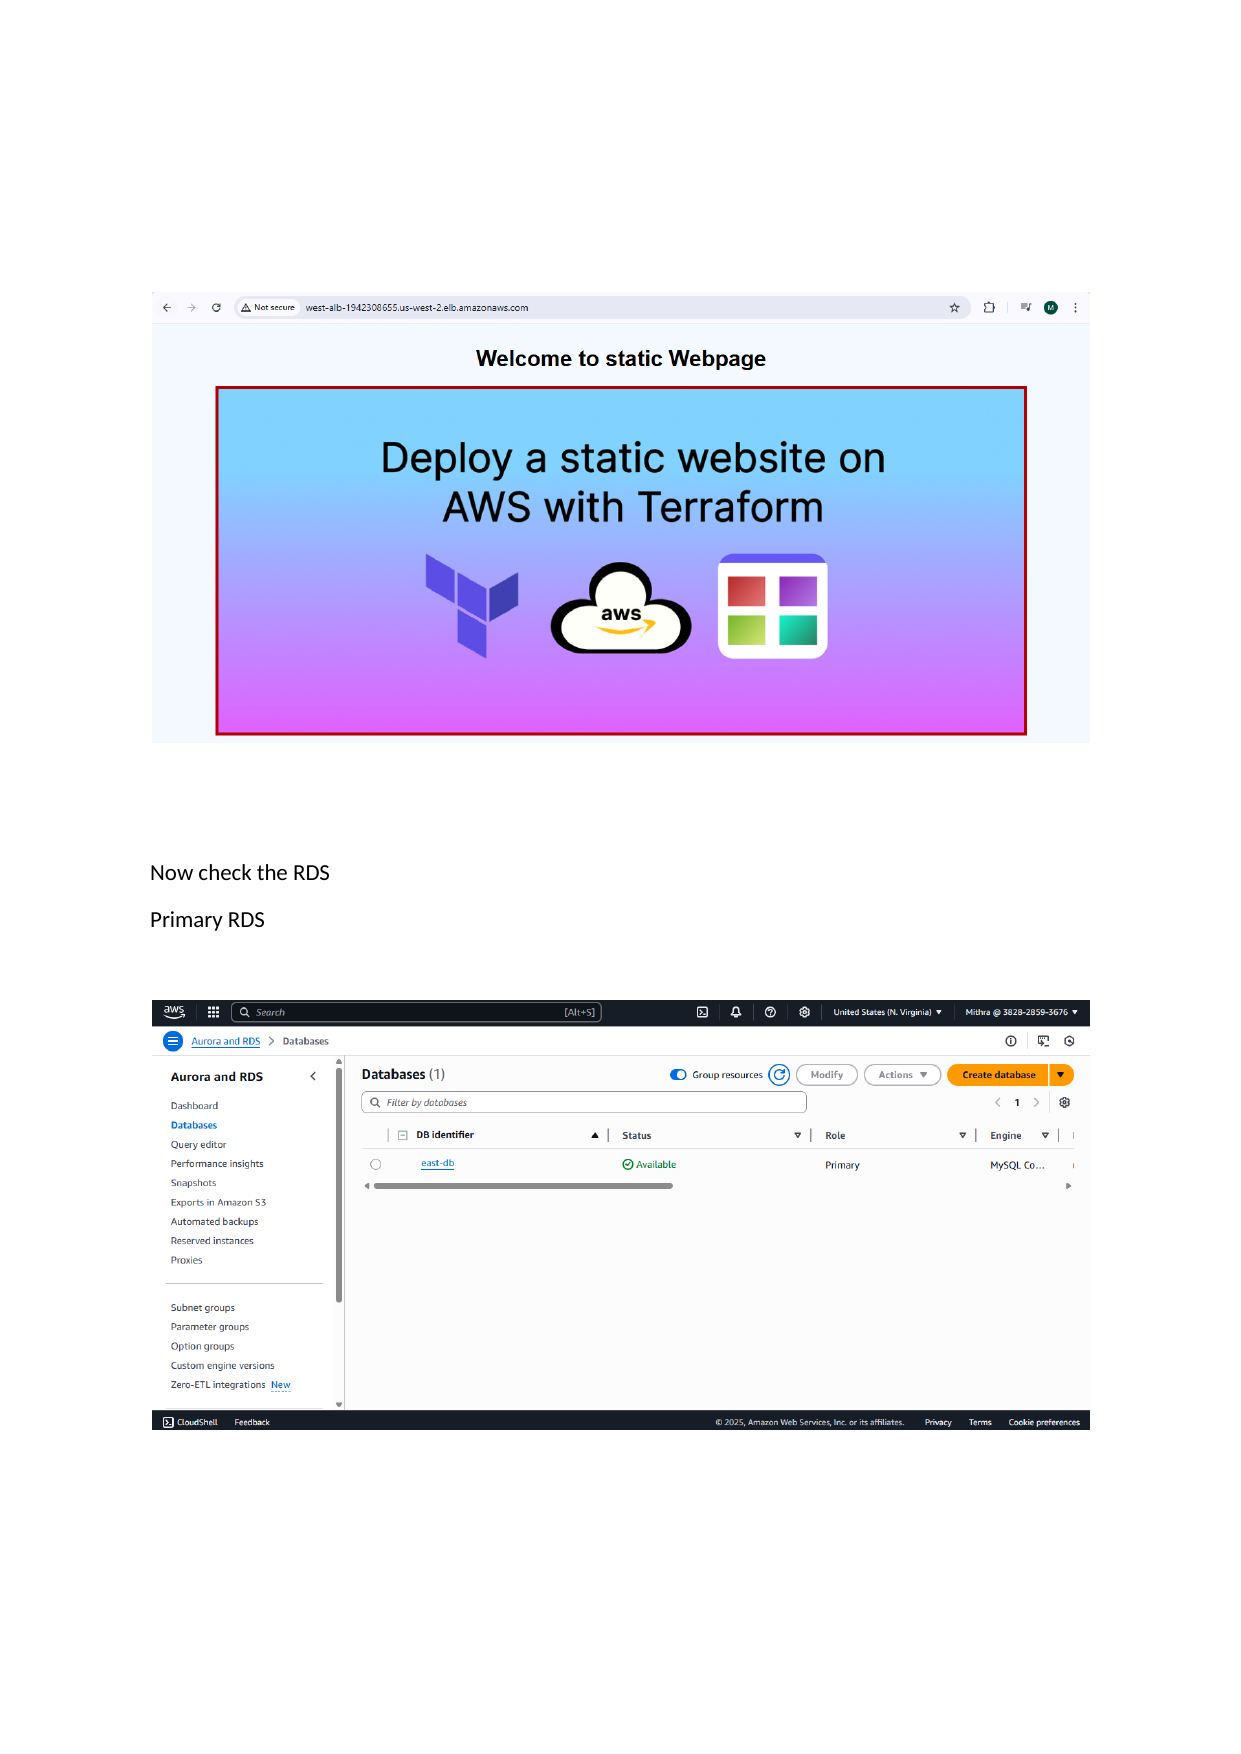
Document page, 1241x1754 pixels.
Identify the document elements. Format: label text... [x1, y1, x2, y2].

text Now check the RDS [150, 858, 1090, 886]
picture [150, 290, 1091, 744]
picture [150, 998, 1091, 1431]
text Primary RDS [150, 905, 1090, 933]
